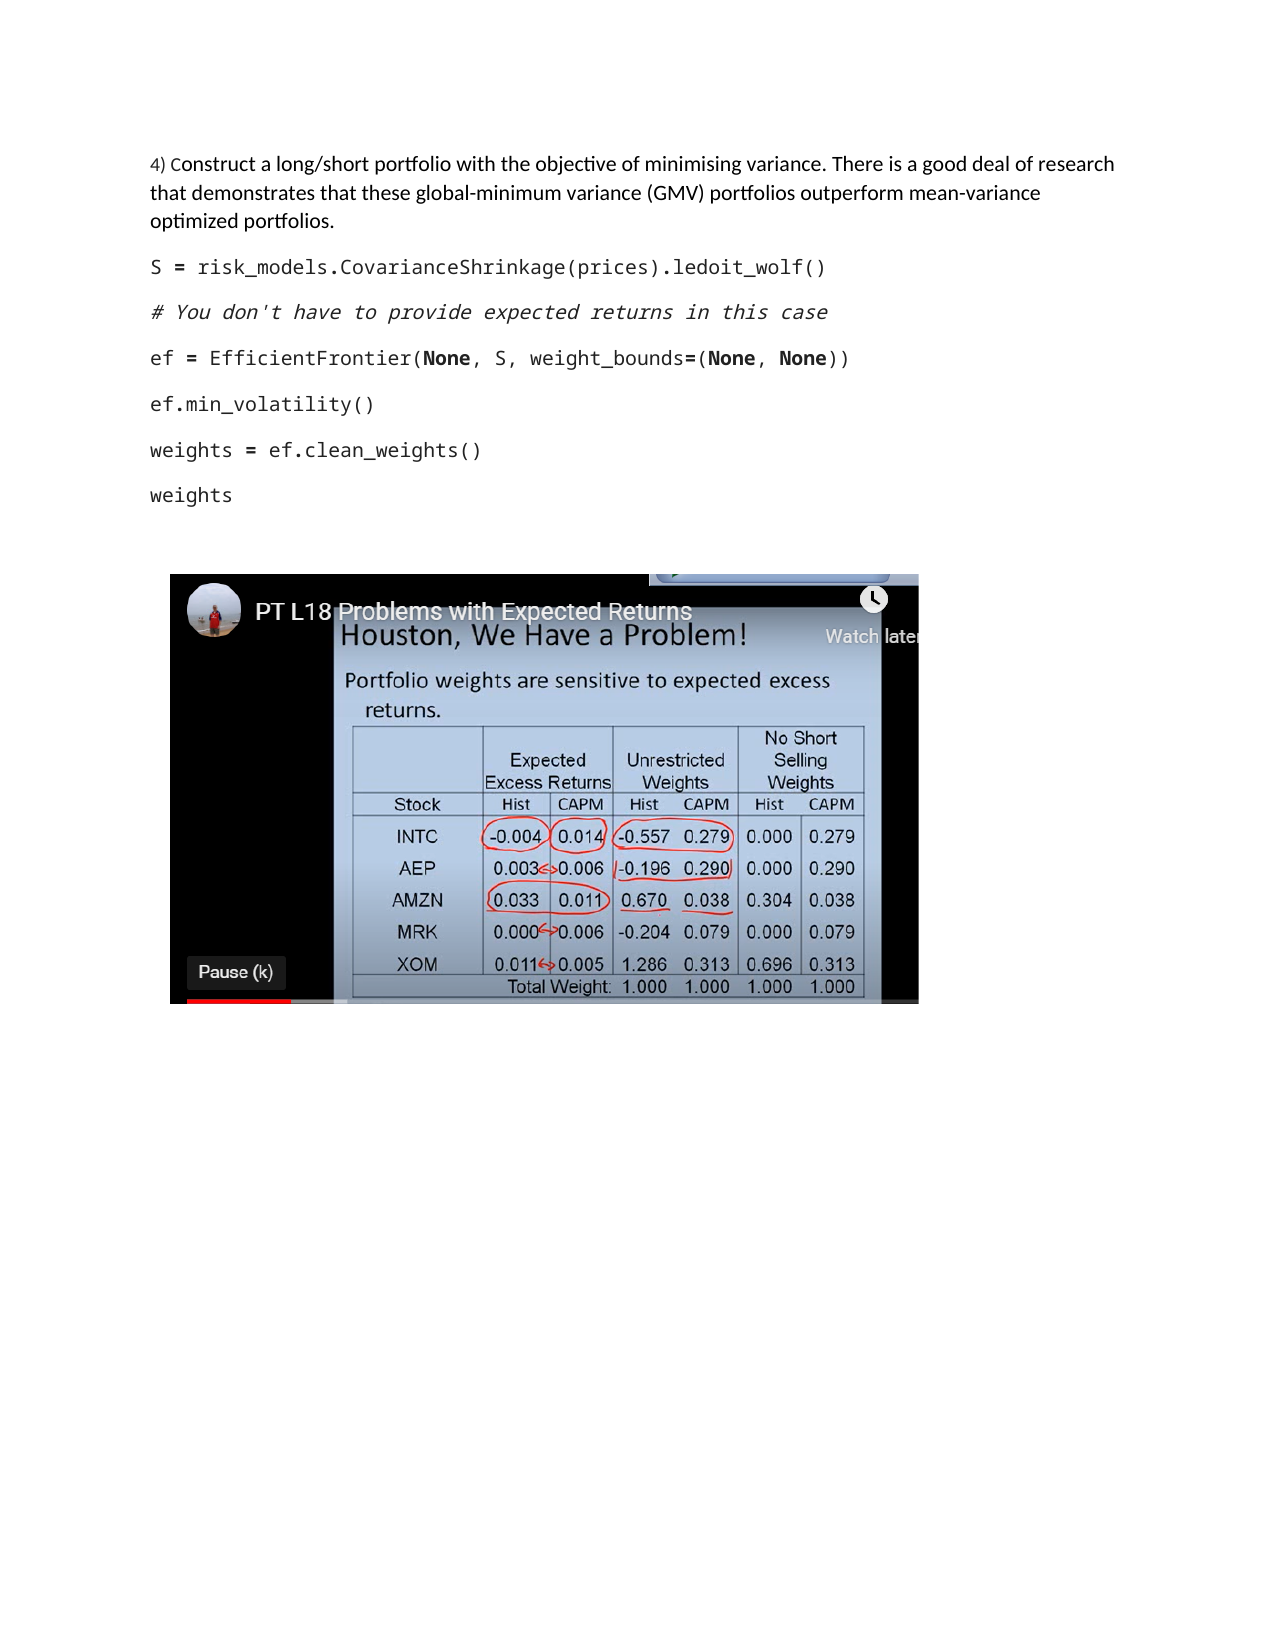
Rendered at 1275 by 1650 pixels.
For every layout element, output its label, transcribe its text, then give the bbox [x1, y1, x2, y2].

text # You don't have to provide expected returns in this case [150, 299, 1125, 326]
text ef = EfficientFrontier(None, S, weight_bounds=(None, None)) [150, 344, 1125, 371]
text weights [150, 482, 1125, 508]
text ef.min_volatility() [150, 390, 1125, 417]
text S = risk_models.CovarianceShrinkage(prices).ledoit_wolf() [150, 253, 1125, 280]
text weights = ef.clean_weights() [150, 436, 1125, 463]
text 4) Construct a long/short portfolio with the objective of minimising variance. There is a good deal of research that demonstrates that these global-minimum variance (GMV) portfolios outperform mean-variance optimized portfolios. [150, 150, 1125, 234]
